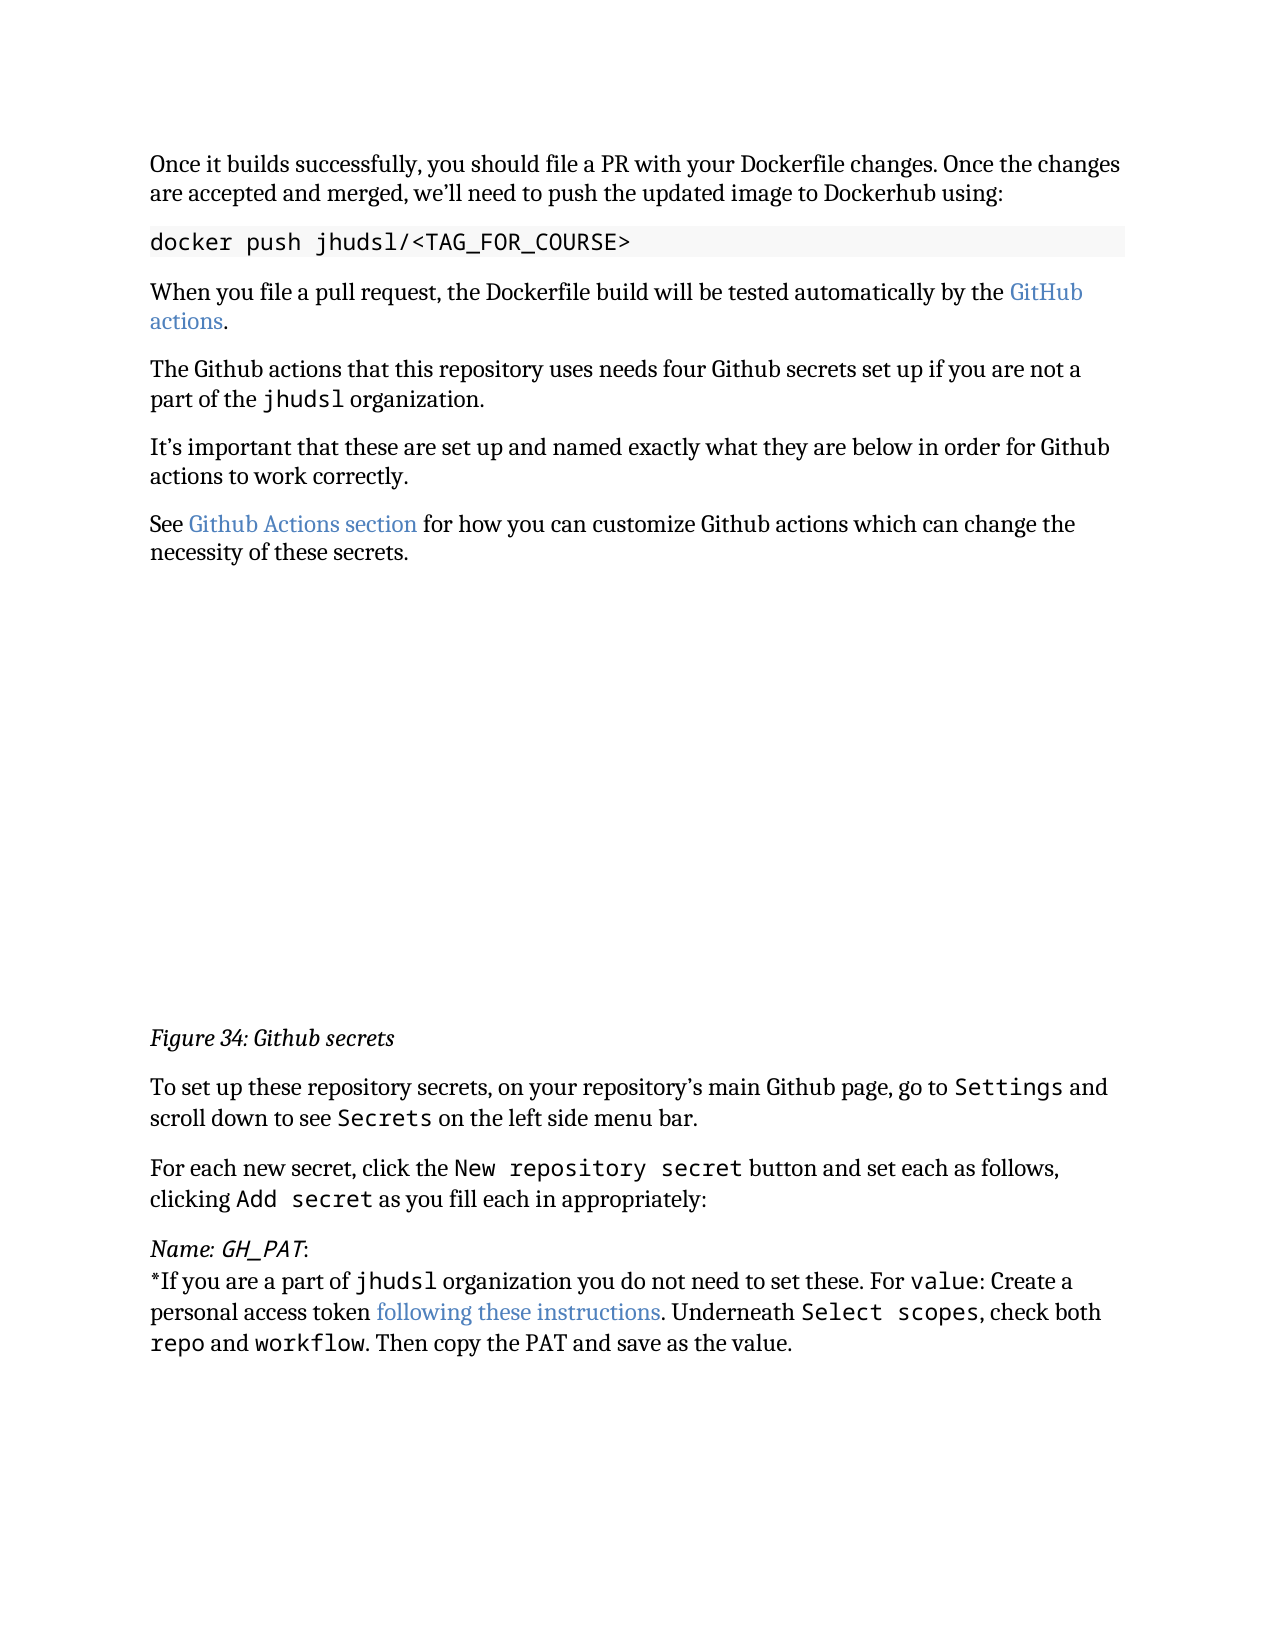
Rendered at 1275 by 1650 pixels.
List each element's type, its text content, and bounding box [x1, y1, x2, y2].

text It’s important that these are set up and named exactly what they are below in order for Github actions to work correctly. [150, 433, 1125, 491]
text When you file a pull request, the Dockerfile build will be tested automatically by the GitHub actions. [150, 278, 1125, 336]
text See Github Actions section for how you can customize Github actions which can change the necessity of these secrets. [150, 509, 1125, 567]
text docker push jhudsl/<TAG_FOR_COURSE> [150, 226, 1125, 257]
text To set up these repository secrets, on your repository’s main Github page, go to Settings and scroll down to see Secrets on the left side menu bar. [150, 1071, 1125, 1133]
text The Github actions that this repository uses needs four Github secrets set up if you are not a part of the jhudsl organization. [150, 354, 1125, 414]
text For each new secret, click the New repository secret button and set each as follows, clicking Add secret as you fill each in appropriately: [150, 1152, 1125, 1215]
text Name: GH_PAT: *If you are a part of jhudsl organization you do not need to set these. For value: Create a personal access token following these instructions. Underneath Select scopes, check both repo and workflow. Then copy the PAT and save as the value. [150, 1233, 1125, 1358]
text Once it builds successfully, you should file a PR with your Dockerfile changes. Once the changes are accepted and merged, we’ll need to push the updated image to Dockerhub using: [150, 150, 1125, 207]
